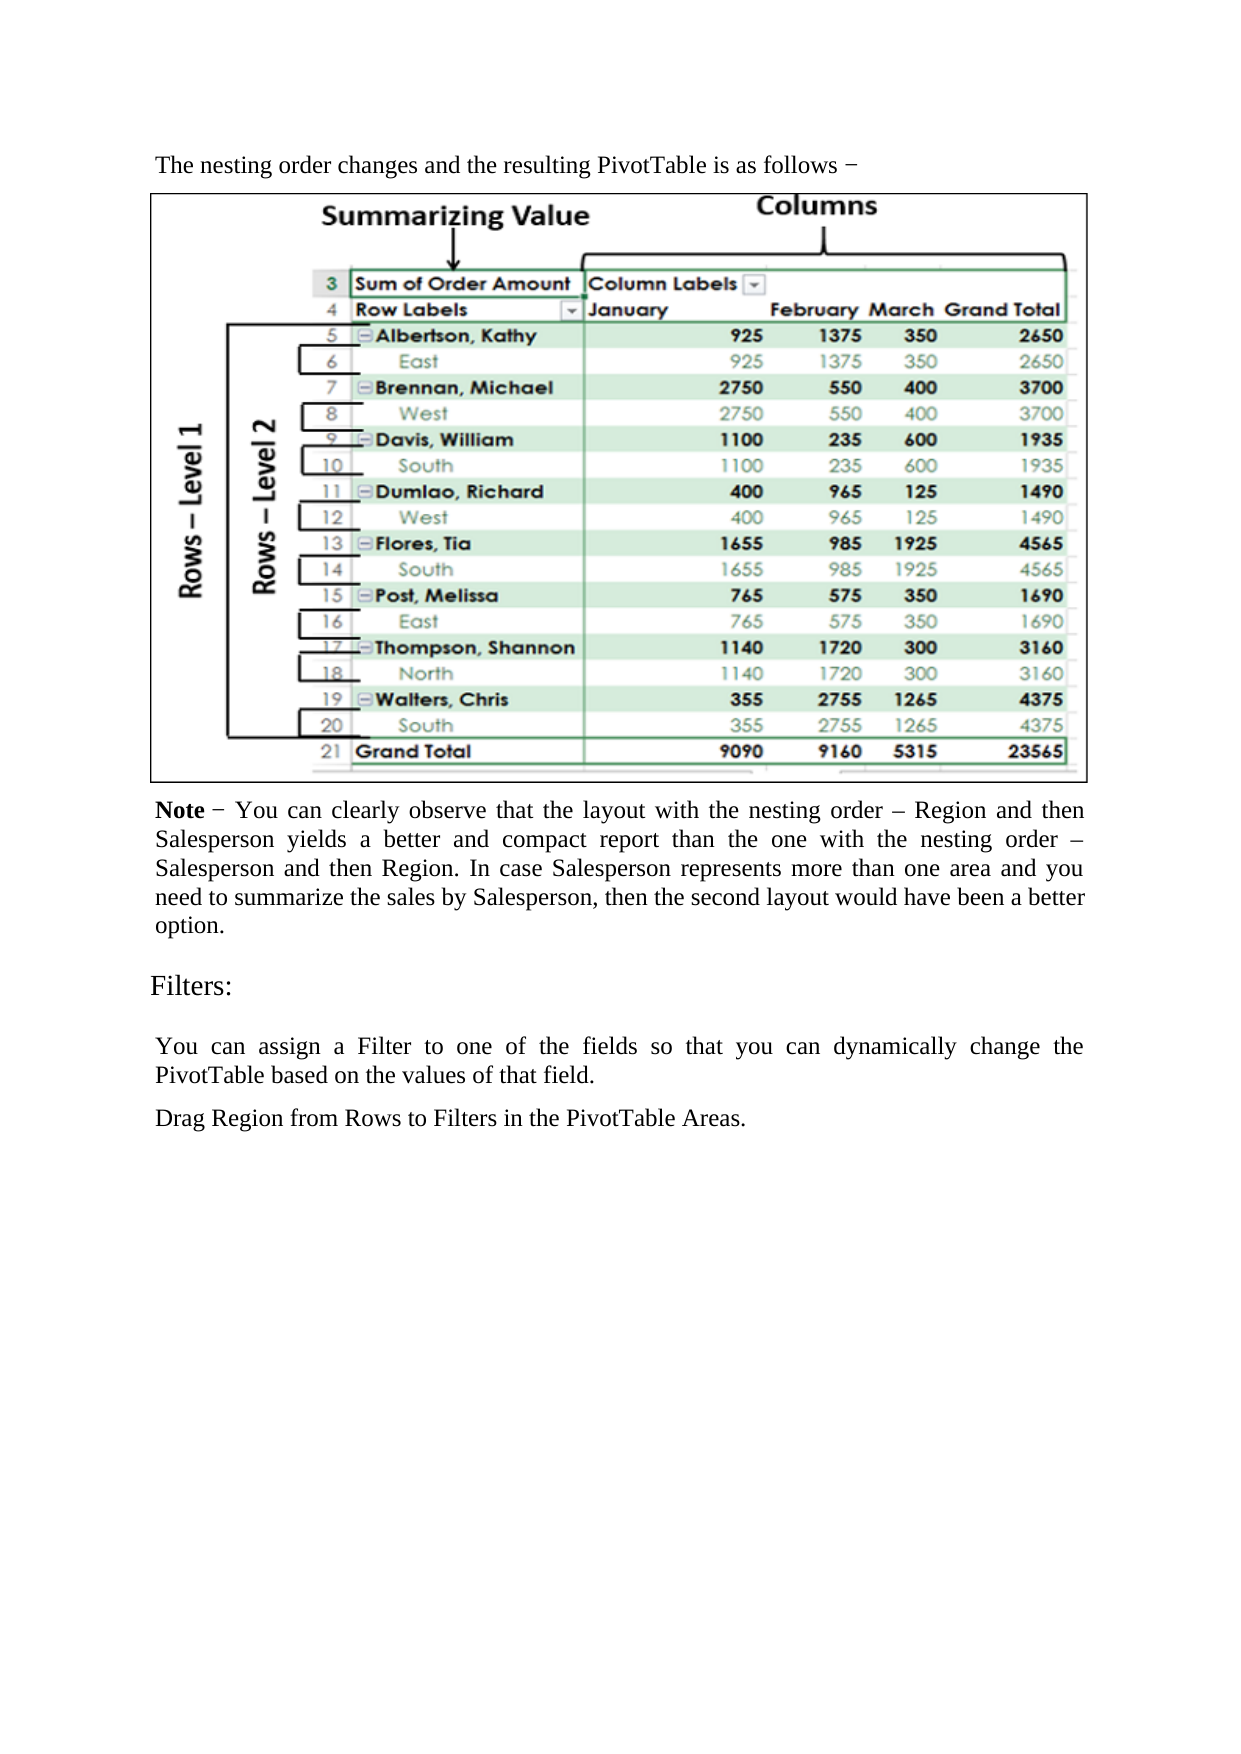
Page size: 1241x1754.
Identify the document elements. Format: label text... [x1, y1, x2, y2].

text Note − You can clearly observe that the layout with the nesting order – Region and then Salesperson yields a better and compact report than the one with the nesting order – Salesperson and then Region. In case Salesperson represents more than one area and you need to summarize the sales by Salesperson, then the second layout would have been a better option. [155, 795, 1085, 939]
text The nesting order changes and the resulting PivotTable is as follows − [155, 150, 1085, 179]
text Filters: [150, 968, 1090, 1002]
text You can assign a Filter to one of the fields so that you can dynamically change the PivotTable based on the values of that field. [155, 1031, 1085, 1088]
picture [150, 193, 1088, 783]
text Drag Region from Rows to Filters in the PivotTable Areas. [155, 1103, 1085, 1132]
